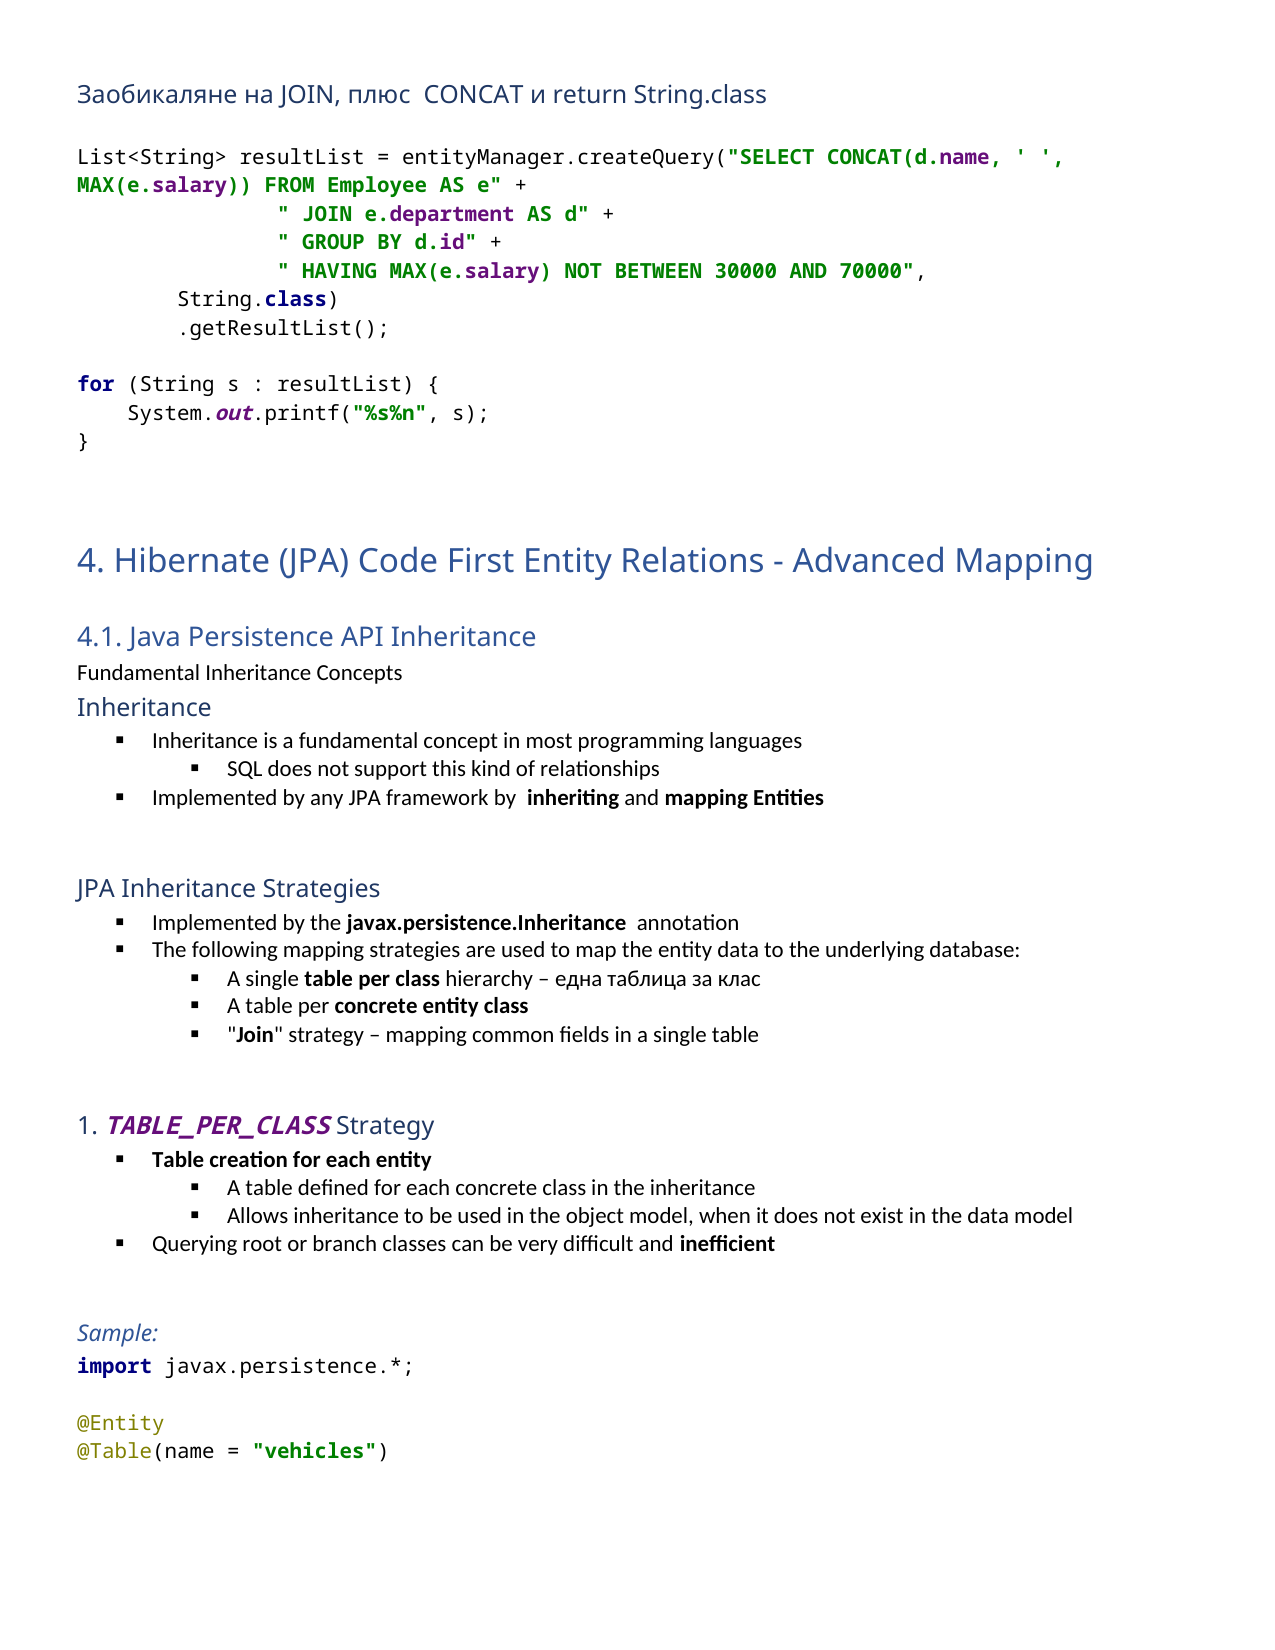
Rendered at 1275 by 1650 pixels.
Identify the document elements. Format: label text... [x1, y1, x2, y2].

text import javax.persistence.*; @Entity [77, 1351, 1198, 1436]
text @Table(name = "vehicles") [77, 1436, 1198, 1464]
subtitle Sample: [77, 1317, 1198, 1348]
list Implemented by the javax.persistence.Inheritance annotation [114, 908, 1198, 936]
subtitle 4.1. Java Persistence API Inheritance [77, 618, 1198, 655]
list Table creation for each entity [114, 1145, 1198, 1173]
text List<String> resultList = entityManager.createQuery("SELECT CONCAT(d.name, ' ', MAX(e.salary)) FROM Employee AS e" + " JOIN e.department AS d" + " GROUP BY d.id" + " HAVING MAX(e.salary) NOT BETWEEN 30000 AND 70000", String.class) .getResultList(); for (String s : resultList) { System.out.printf("%s%n", s); } [77, 142, 1198, 455]
subtitle 1. TABLE_PER_CLASS Strategy [77, 1108, 1198, 1142]
list Implemented by any JPA framework by inheriting and mapping Entities [114, 783, 1198, 811]
list Querying root or branch classes can be very difficult and inefficient [114, 1229, 1198, 1257]
subtitle JPA Inheritance Strategies [77, 871, 1198, 905]
list "Join" strategy – mapping common fields in a single table [189, 1020, 1198, 1048]
list The following mapping strategies are used to map the entity data to the underlying database: [114, 936, 1198, 964]
list A table per concrete entity class [189, 992, 1198, 1020]
subtitle Заобикаляне на JOIN, плюс CONCAT и return String.class [77, 77, 1198, 111]
list Allows inheritance to be used in the object model, when it does not exist in the data model [189, 1201, 1198, 1229]
subtitle Inheritance [77, 690, 1198, 724]
list SQL does not support this kind of relationships [189, 754, 1198, 783]
text Fundamental Inheritance Concepts [77, 658, 1198, 686]
list Inheritance is a fundamental concept in most programming languages [114, 727, 1198, 754]
list A table defined for each concrete class in the inheritance [189, 1173, 1198, 1201]
list A single table per class hierarchy – една таблица за клас [189, 964, 1198, 992]
subtitle 4. Hibernate (JPA) Code First Entity Relations - Advanced Mapping [77, 537, 1198, 582]
